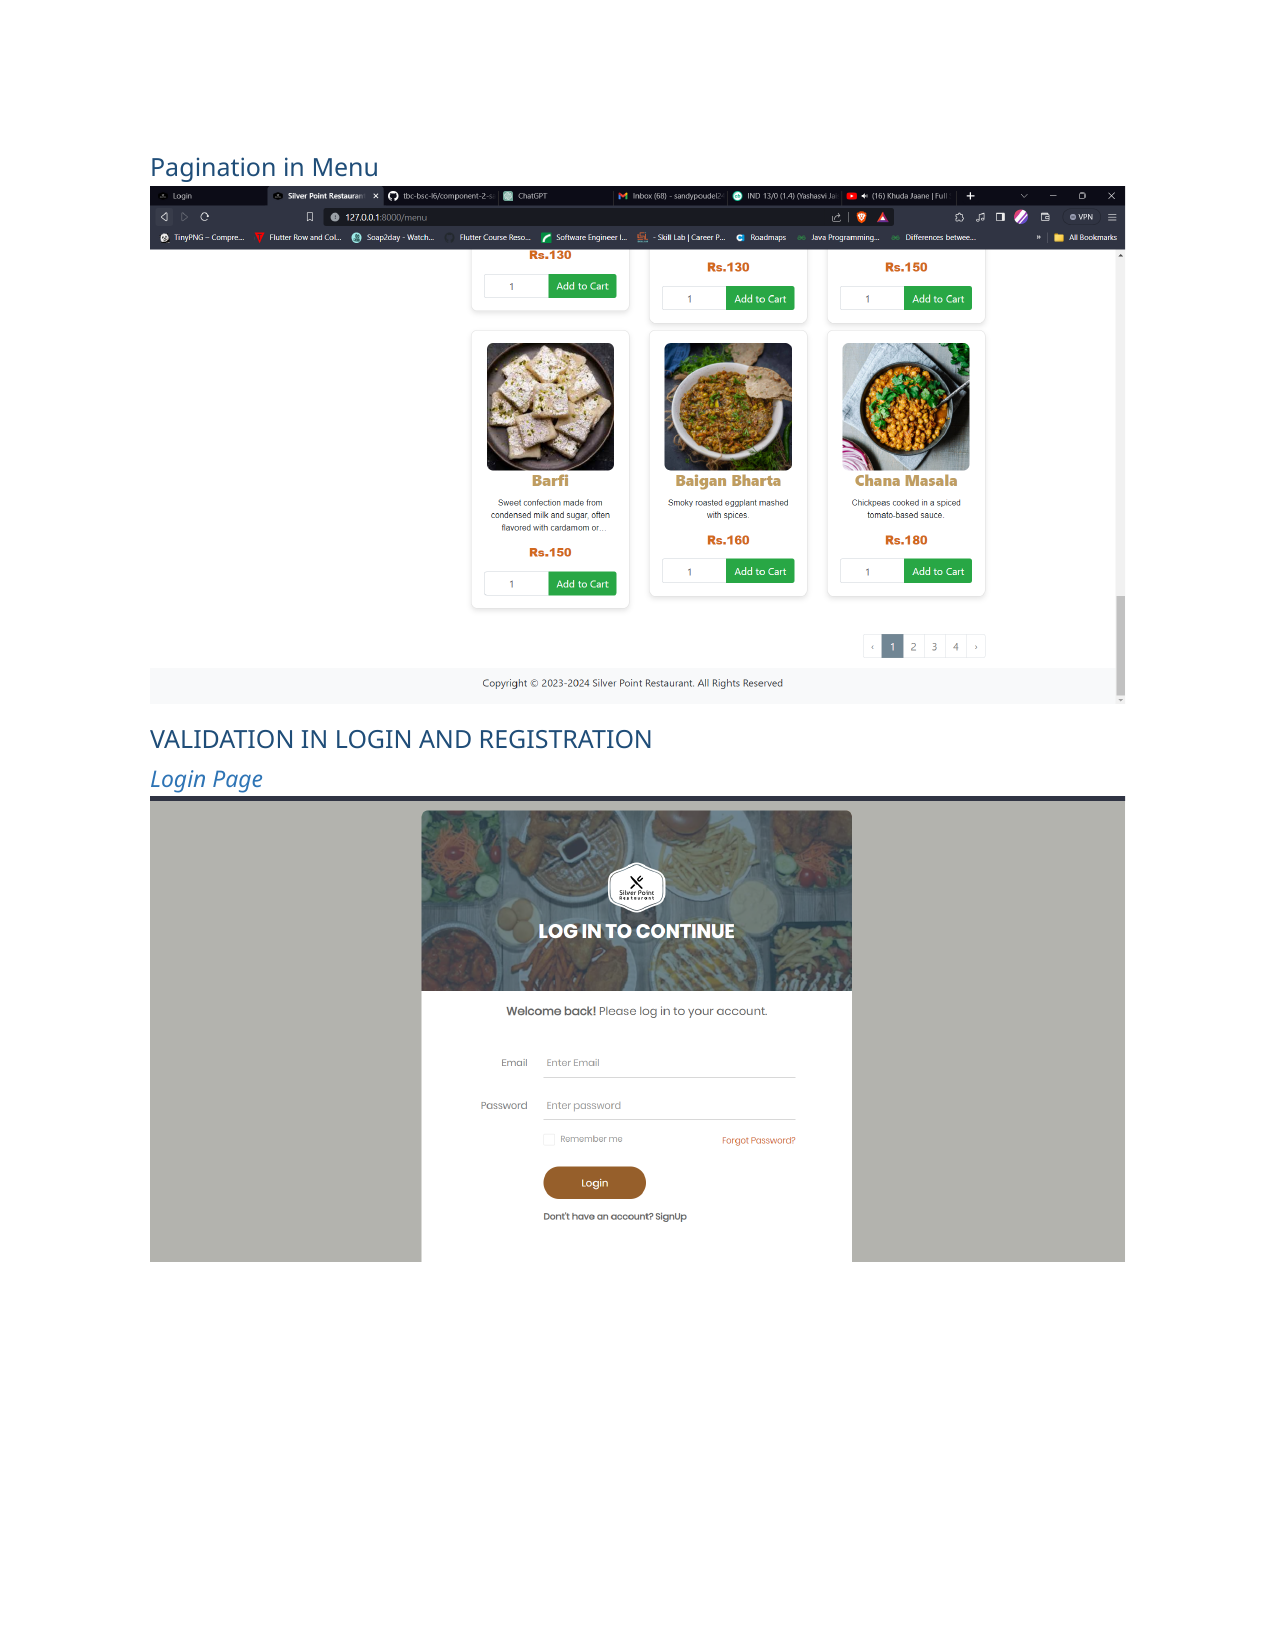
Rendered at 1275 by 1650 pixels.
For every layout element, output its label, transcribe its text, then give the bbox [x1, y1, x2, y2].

picture [150, 186, 1125, 704]
subtitle Login Page [150, 763, 1125, 794]
subtitle Pagination in Menu [150, 150, 1125, 184]
subtitle VALIDATION IN LOGIN AND REGISTRATION [150, 722, 1125, 756]
picture [150, 796, 1125, 1262]
